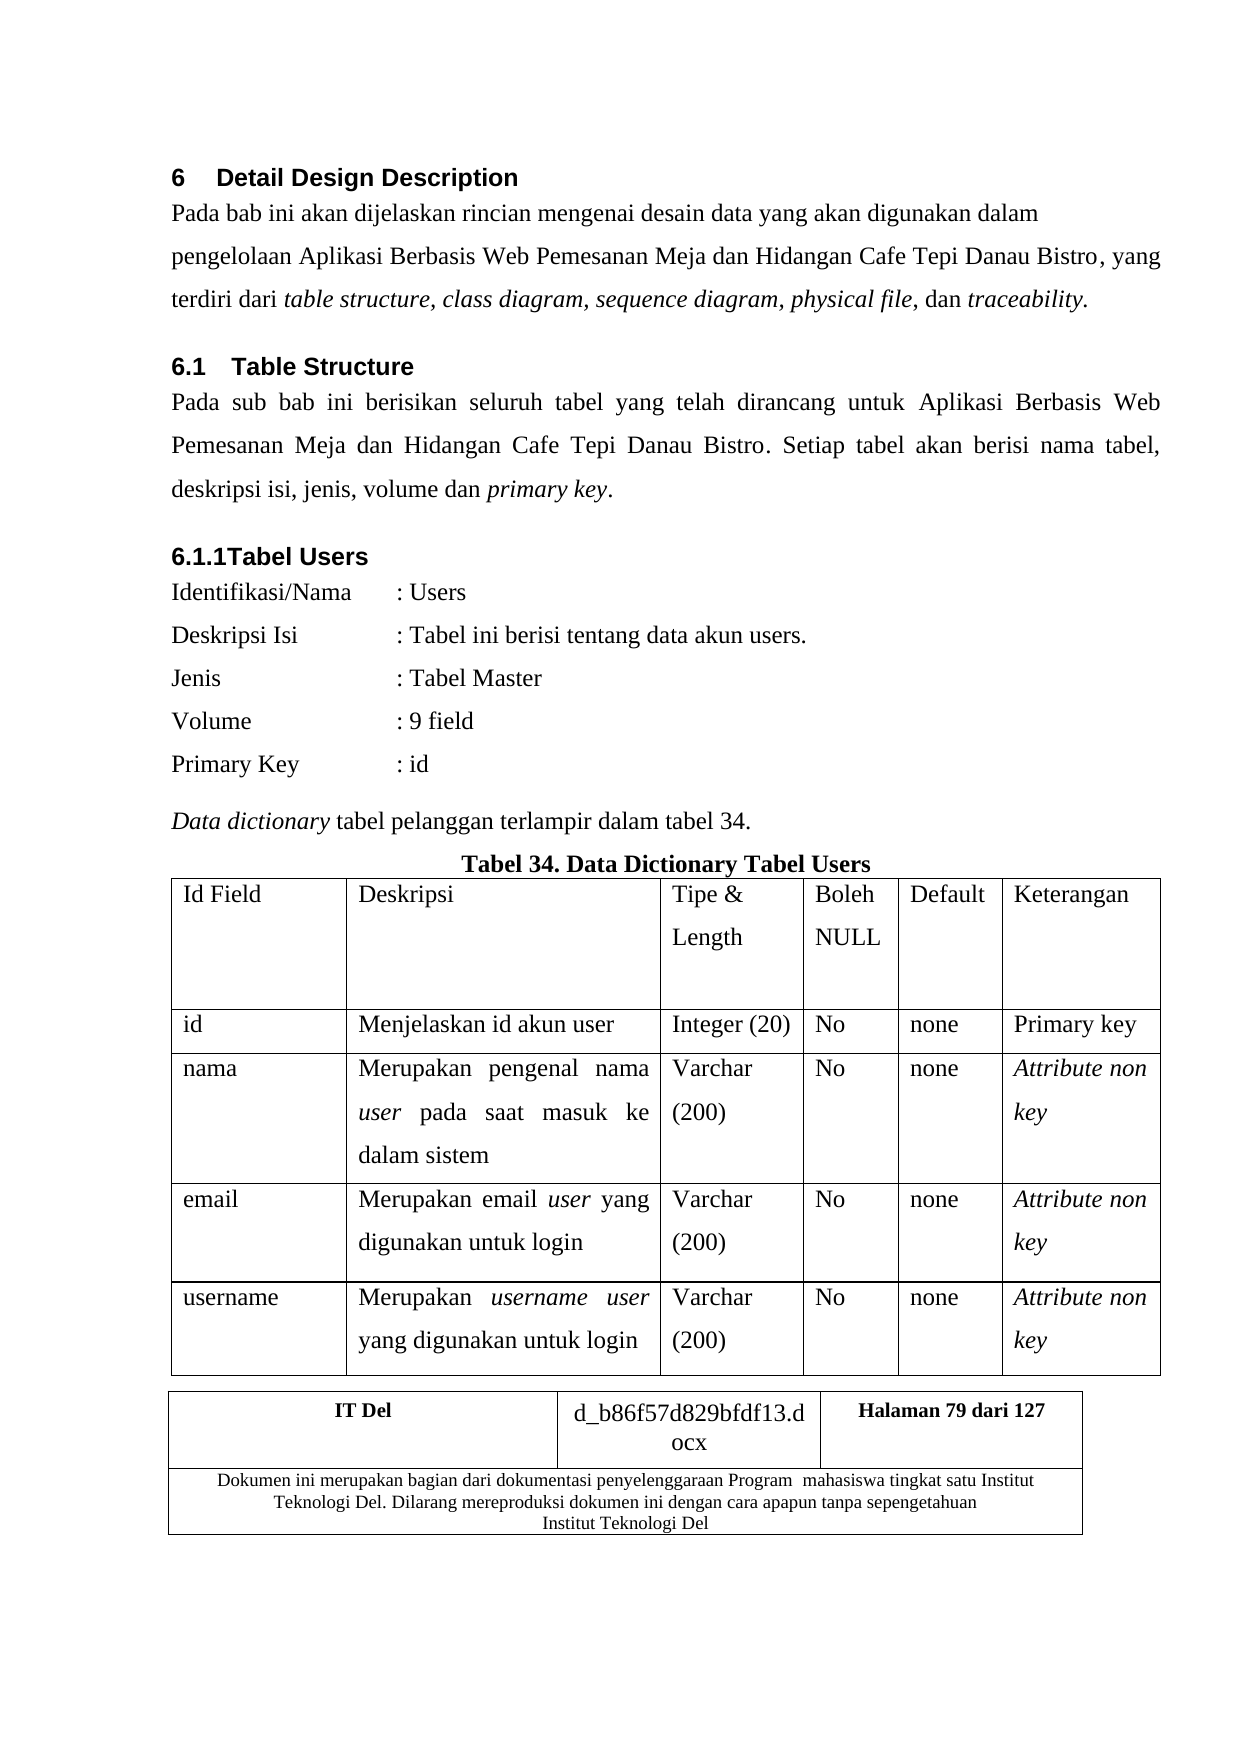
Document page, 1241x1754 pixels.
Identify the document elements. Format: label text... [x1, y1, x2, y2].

table_cell Varchar (200) [661, 1054, 803, 1183]
table_cell none [899, 1054, 1002, 1183]
table_header Boleh NULL [804, 879, 898, 1008]
table_header Deskripsi [347, 879, 660, 1008]
text pengelolaan Aplikasi Berbasis Web Pemesanan Meja dan Hidangan Cafe Tepi Danau Bistro, yang terdiri dari table structure, class diagram, sequence diagram, physical file, dan traceability. [171, 241, 1161, 313]
table_cell Primary key [1003, 1010, 1160, 1052]
text Pada sub bab ini berisikan seluruh tabel yang telah dirancang untuk Aplikasi Berbasis Web Pemesanan Meja dan Hidangan Cafe Tepi Danau Bistro. Setiap tabel akan berisi nama tabel, deskripsi isi, jenis, volume dan primary key. [171, 387, 1161, 502]
table_cell none [899, 1184, 1002, 1281]
table_cell Varchar (200) [661, 1184, 803, 1281]
text Jenis : Tabel Master [171, 663, 1161, 692]
table_cell none [899, 1283, 1002, 1374]
table_cell No [804, 1283, 898, 1374]
subtitle Table Structure [171, 352, 1161, 381]
table_cell Merupakan username user yang digunakan untuk login [347, 1283, 660, 1374]
text Identifikasi/Nama : Users [171, 577, 1161, 606]
table_cell username [172, 1283, 346, 1374]
table_cell No [804, 1184, 898, 1281]
text Volume : 9 field [171, 706, 1161, 735]
table_cell none [899, 1010, 1002, 1052]
table_header Tipe & Length [661, 879, 803, 1008]
table_header Id Field [172, 879, 346, 1008]
table_cell Integer (20) [661, 1010, 803, 1052]
text Tabel 34. Data Dictionary Tabel Users [171, 849, 1161, 878]
subtitle Tabel Users [171, 542, 1161, 571]
table_cell Merupakan email user yang digunakan untuk login [347, 1184, 660, 1281]
table_cell Attribute non key [1003, 1054, 1160, 1183]
table_cell Attribute non key [1003, 1283, 1160, 1374]
text Deskripsi Isi : Tabel ini berisi tentang data akun users. [171, 620, 1161, 649]
table_header Keterangan [1003, 879, 1160, 1008]
table_header Default [899, 879, 1002, 1008]
table_cell id [172, 1010, 346, 1052]
table_cell No [804, 1010, 898, 1052]
table_cell No [804, 1054, 898, 1183]
text Data dictionary tabel pelanggan terlampir dalam tabel 34. [171, 806, 1161, 835]
subtitle Detail Design Description [171, 163, 1161, 192]
table_cell Menjelaskan id akun user [347, 1010, 660, 1052]
text Primary Key : id [171, 749, 1161, 778]
table_cell nama [172, 1054, 346, 1183]
table_cell Merupakan pengenal nama user pada saat masuk ke dalam sistem [347, 1054, 660, 1183]
table_cell Attribute non key [1003, 1184, 1160, 1281]
text Pada bab ini akan dijelaskan rincian mengenai desain data yang akan digunakan dalam [171, 198, 1161, 227]
table_cell email [172, 1184, 346, 1281]
table_cell Varchar (200) [661, 1283, 803, 1374]
